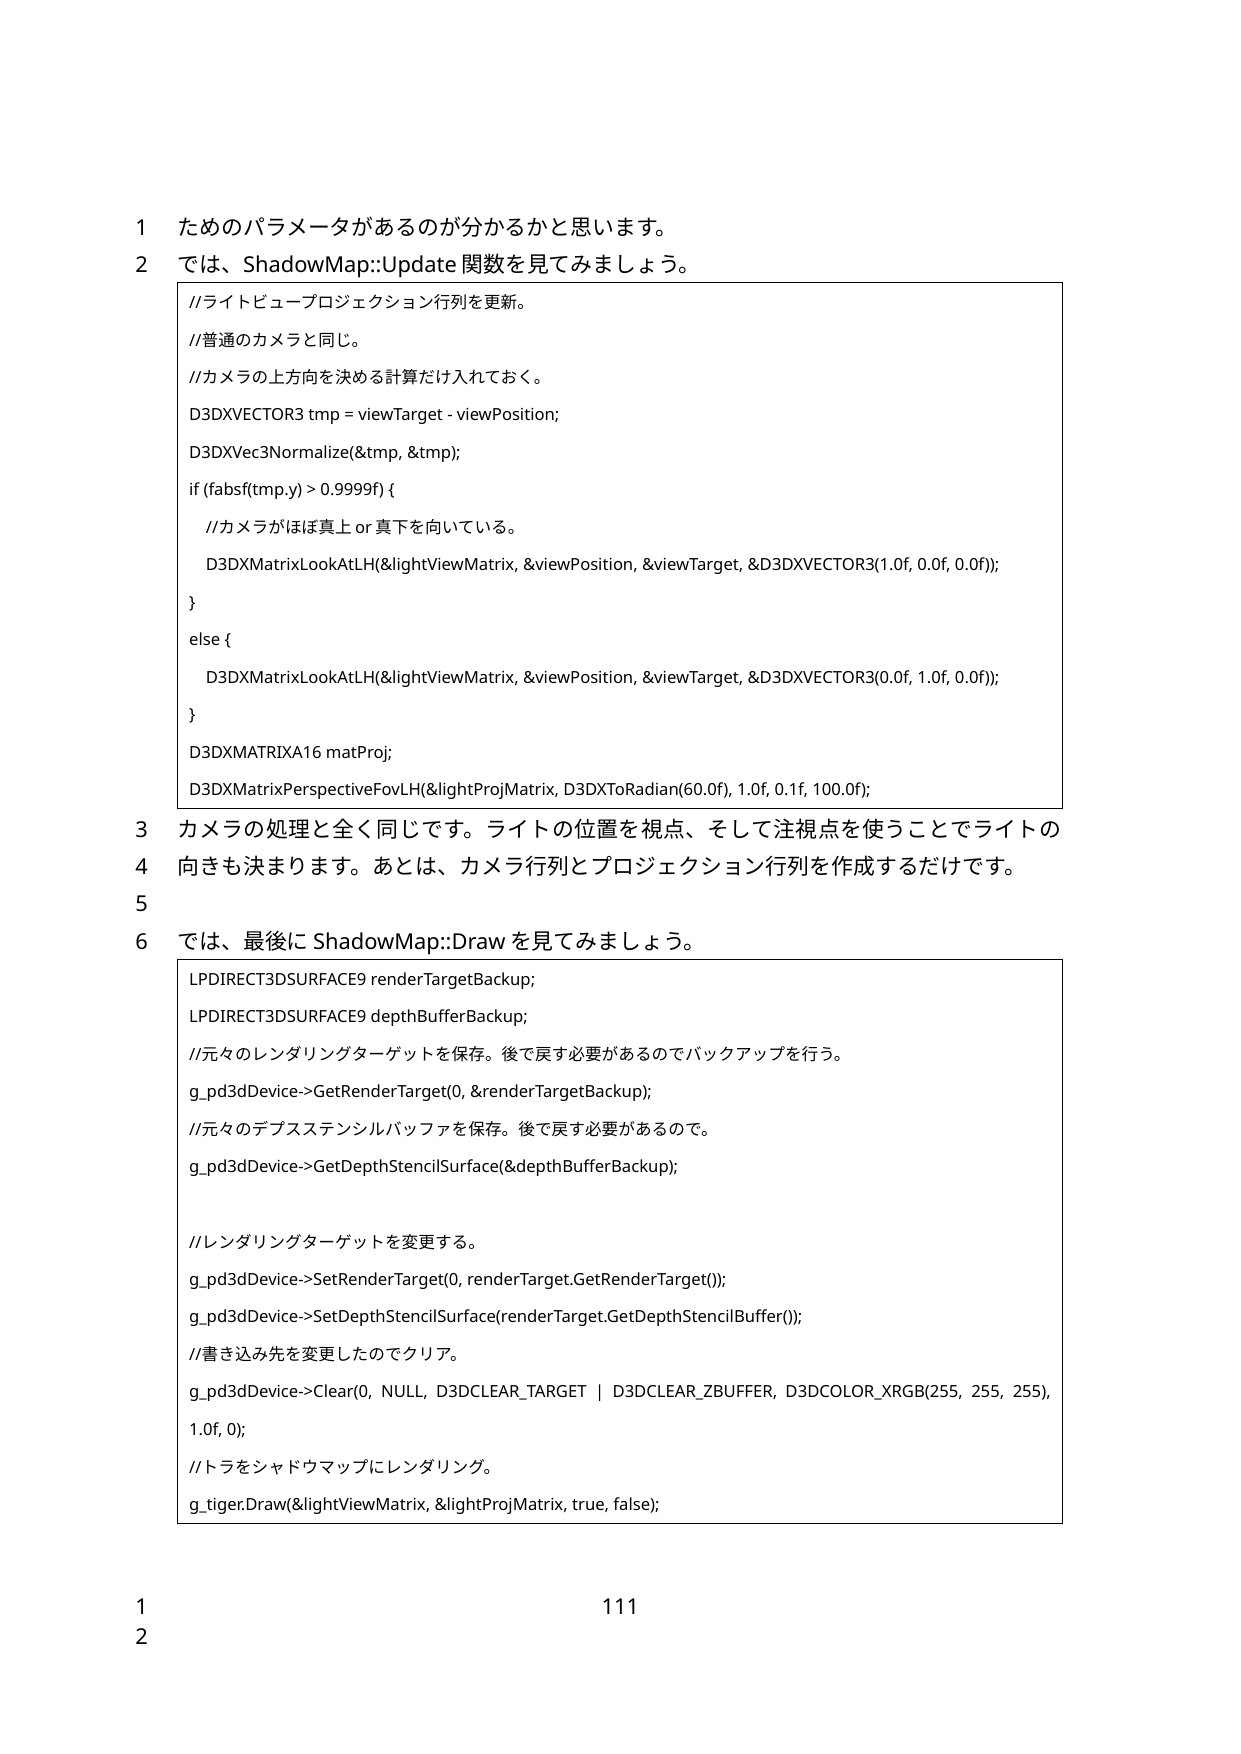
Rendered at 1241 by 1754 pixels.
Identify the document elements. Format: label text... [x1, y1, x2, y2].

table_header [178, 960, 1062, 1522]
table_header //ライトビュープロジェクション行列を更新。 //普通のカメラと同じ。 //カメラの上方向を決める計算だけ入れておく。 D3DXVECTOR3 tmp = viewTarget - viewPosition; D3DXVec3Normalize(&tmp, &tmp); if (fabsf(tmp.y) > 0.9999f) { //カメラがほぼ真上or真下を向いている。 D3DXMatrixLookAtLH(&lightViewMatrix, &viewPosition, &viewTarget, &D3DXVECTOR3(1.0f, 0.0f, 0.0f)); } else { D3DXMatrixLookAtLH(&lightViewMatrix, &viewPosition, &viewTarget, &D3DXVECTOR3(0.0f, 1.0f, 0.0f)); } D3DXMATRIXA16 matProj; D3DXMatrixPerspectiveFovLH(&lightProjMatrix, D3DXToRadian(60.0f), 1.0f, 0.1f, 100.0f); [178, 283, 1062, 808]
text カメラの処理と全く同じです。ライトの位置を視点、そして注視点を使うことでライトの向きも決まります。あとは、カメラ行列とプロジェクション行列を作成するだけです。 [177, 809, 1063, 884]
text では、最後にShadowMap::Drawを見てみましょう。 [177, 921, 1063, 959]
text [177, 207, 1063, 244]
text では、ShadowMap::Update関数を見てみましょう。 [177, 244, 1063, 282]
